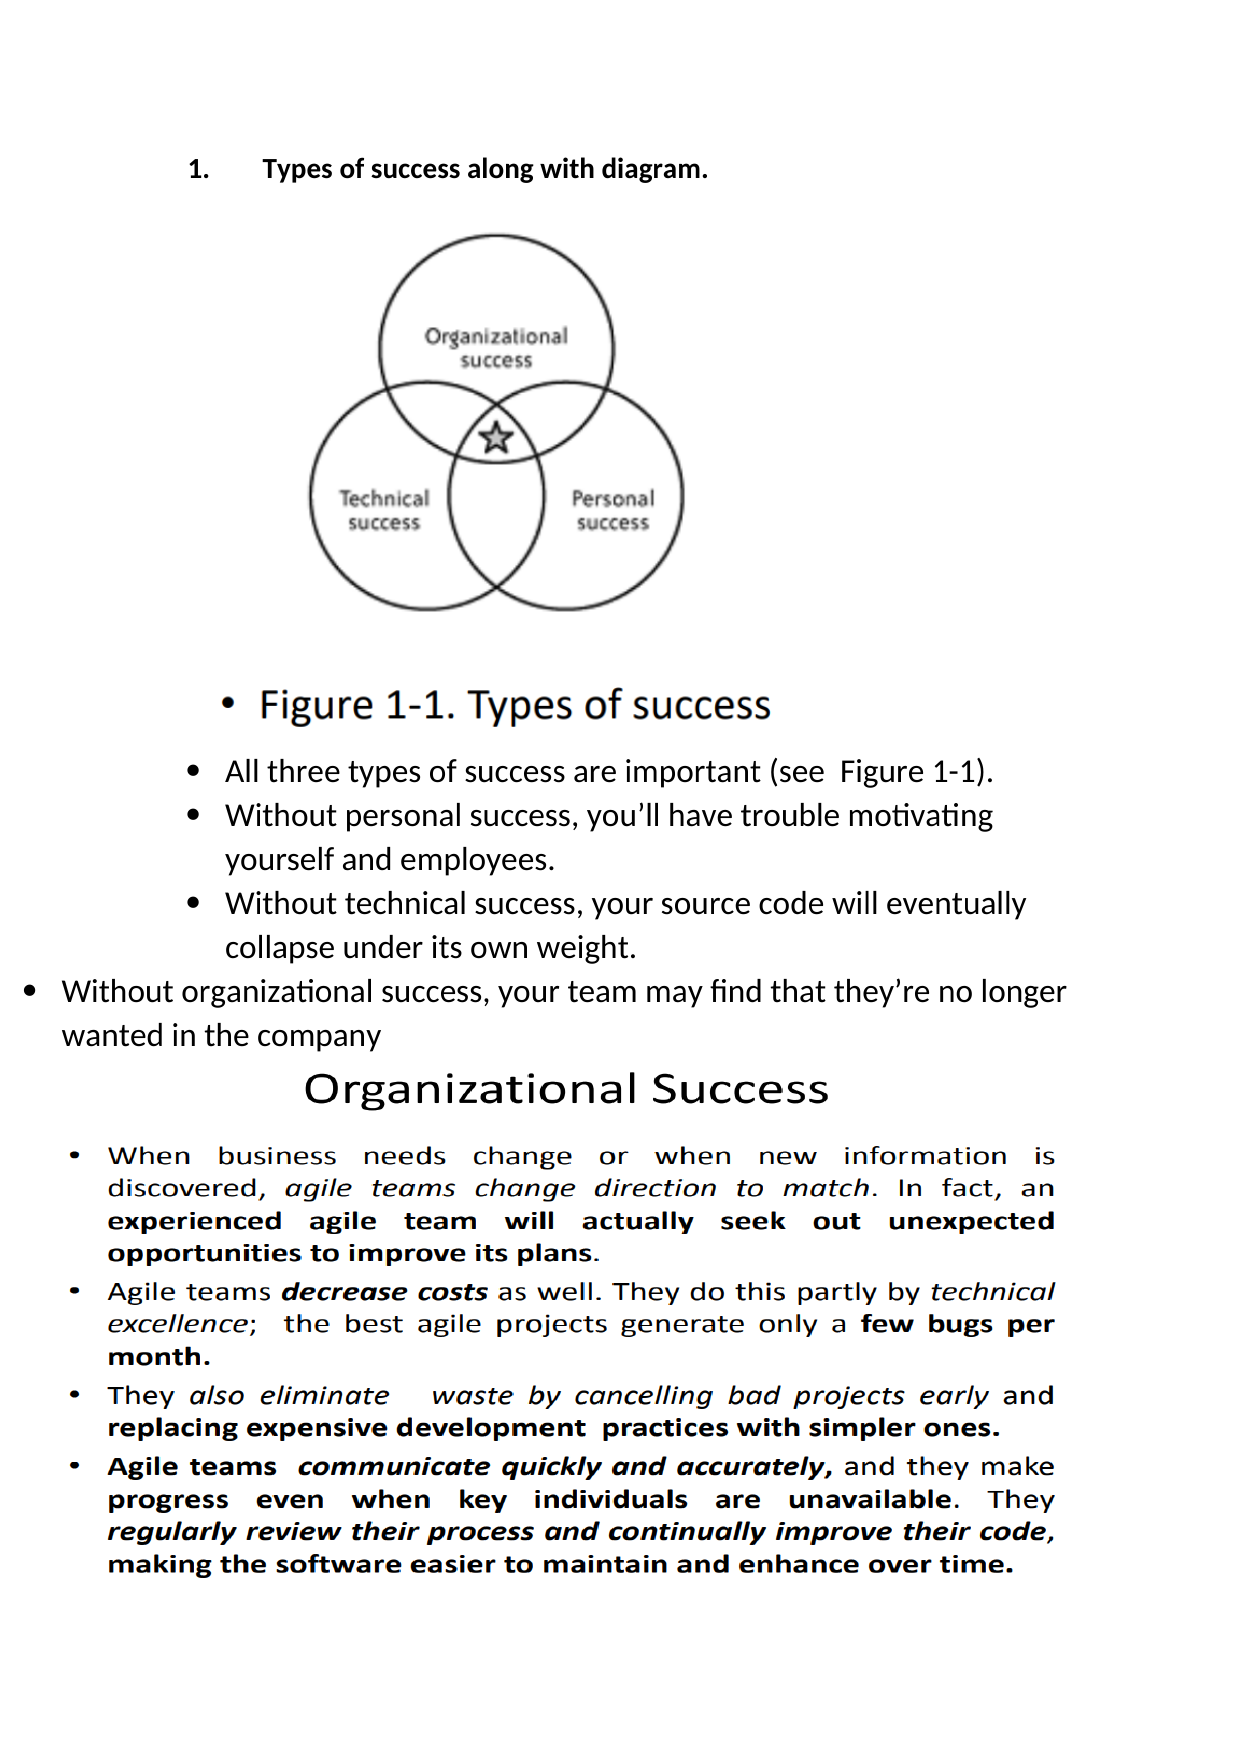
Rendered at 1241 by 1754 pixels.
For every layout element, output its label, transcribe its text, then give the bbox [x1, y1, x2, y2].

list Without personal success, you’ll have trouble motivating yourself and employees. [187, 794, 1090, 879]
picture [61, 1056, 1065, 1589]
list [24, 970, 1090, 1588]
list Without technical success, your source code will eventually collapse under its own weight. [187, 882, 1090, 967]
list Types of success along with diagram. [187, 150, 1090, 186]
picture [150, 205, 814, 732]
list All three types of success are important (see Figure 1-1). [187, 750, 1090, 791]
